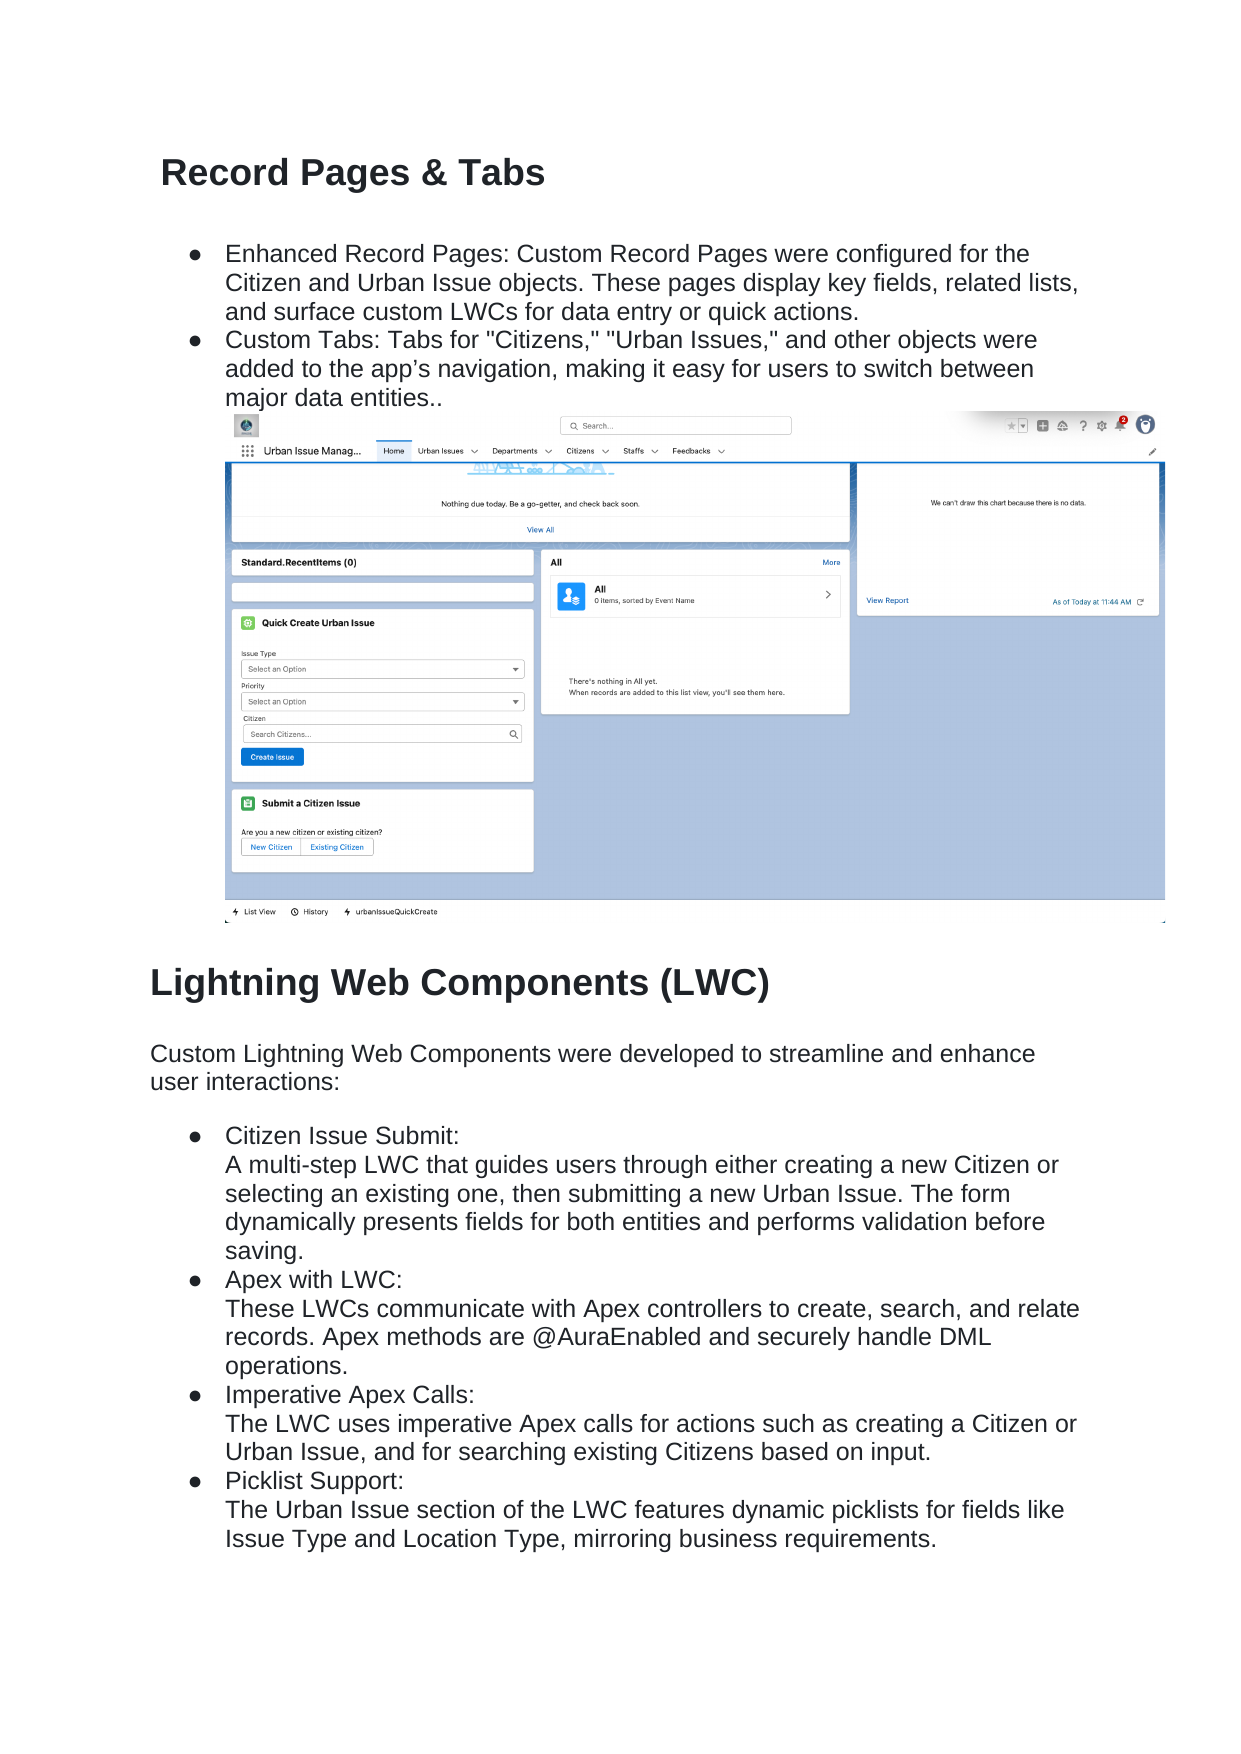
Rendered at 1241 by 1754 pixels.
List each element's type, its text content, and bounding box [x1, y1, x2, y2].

picture [225, 411, 1166, 923]
list Imperative Apex Calls: The LWC uses imperative Apex calls for actions such as creating a Citizen or Urban Issue, and for searching existing Citizens based on input. [187, 1380, 1090, 1466]
subtitle Record Pages & Tabs [150, 150, 1090, 203]
list Picklist Support: The Urban Issue section of the LWC features dynamic picklists for fields like Issue Type and Location Type, mirroring business requirements. [187, 1466, 1090, 1552]
subtitle Lightning Web Components (LWC) [150, 960, 1090, 1003]
list Apex with LWC: These LWCs communicate with Apex controllers to create, search, and relate records. Apex methods are @AuraEnabled and securely handle DML operations. [187, 1265, 1090, 1380]
text Custom Lightning Web Components were developed to streamline and enhance user interactions: [150, 1038, 1090, 1096]
list Enhanced Record Pages: Custom Record Pages were configured for the Citizen and Urban Issue objects. These pages display key fields, related lists, and surface custom LWCs for data entry or quick actions. [187, 239, 1090, 326]
list Citizen Issue Submit: A multi-step LWC that guides users through either creating a new Citizen or selecting an existing one, then submitting a new Urban Issue. The form dynamically presents fields for both entities and performs validation before saving. [187, 1121, 1090, 1265]
